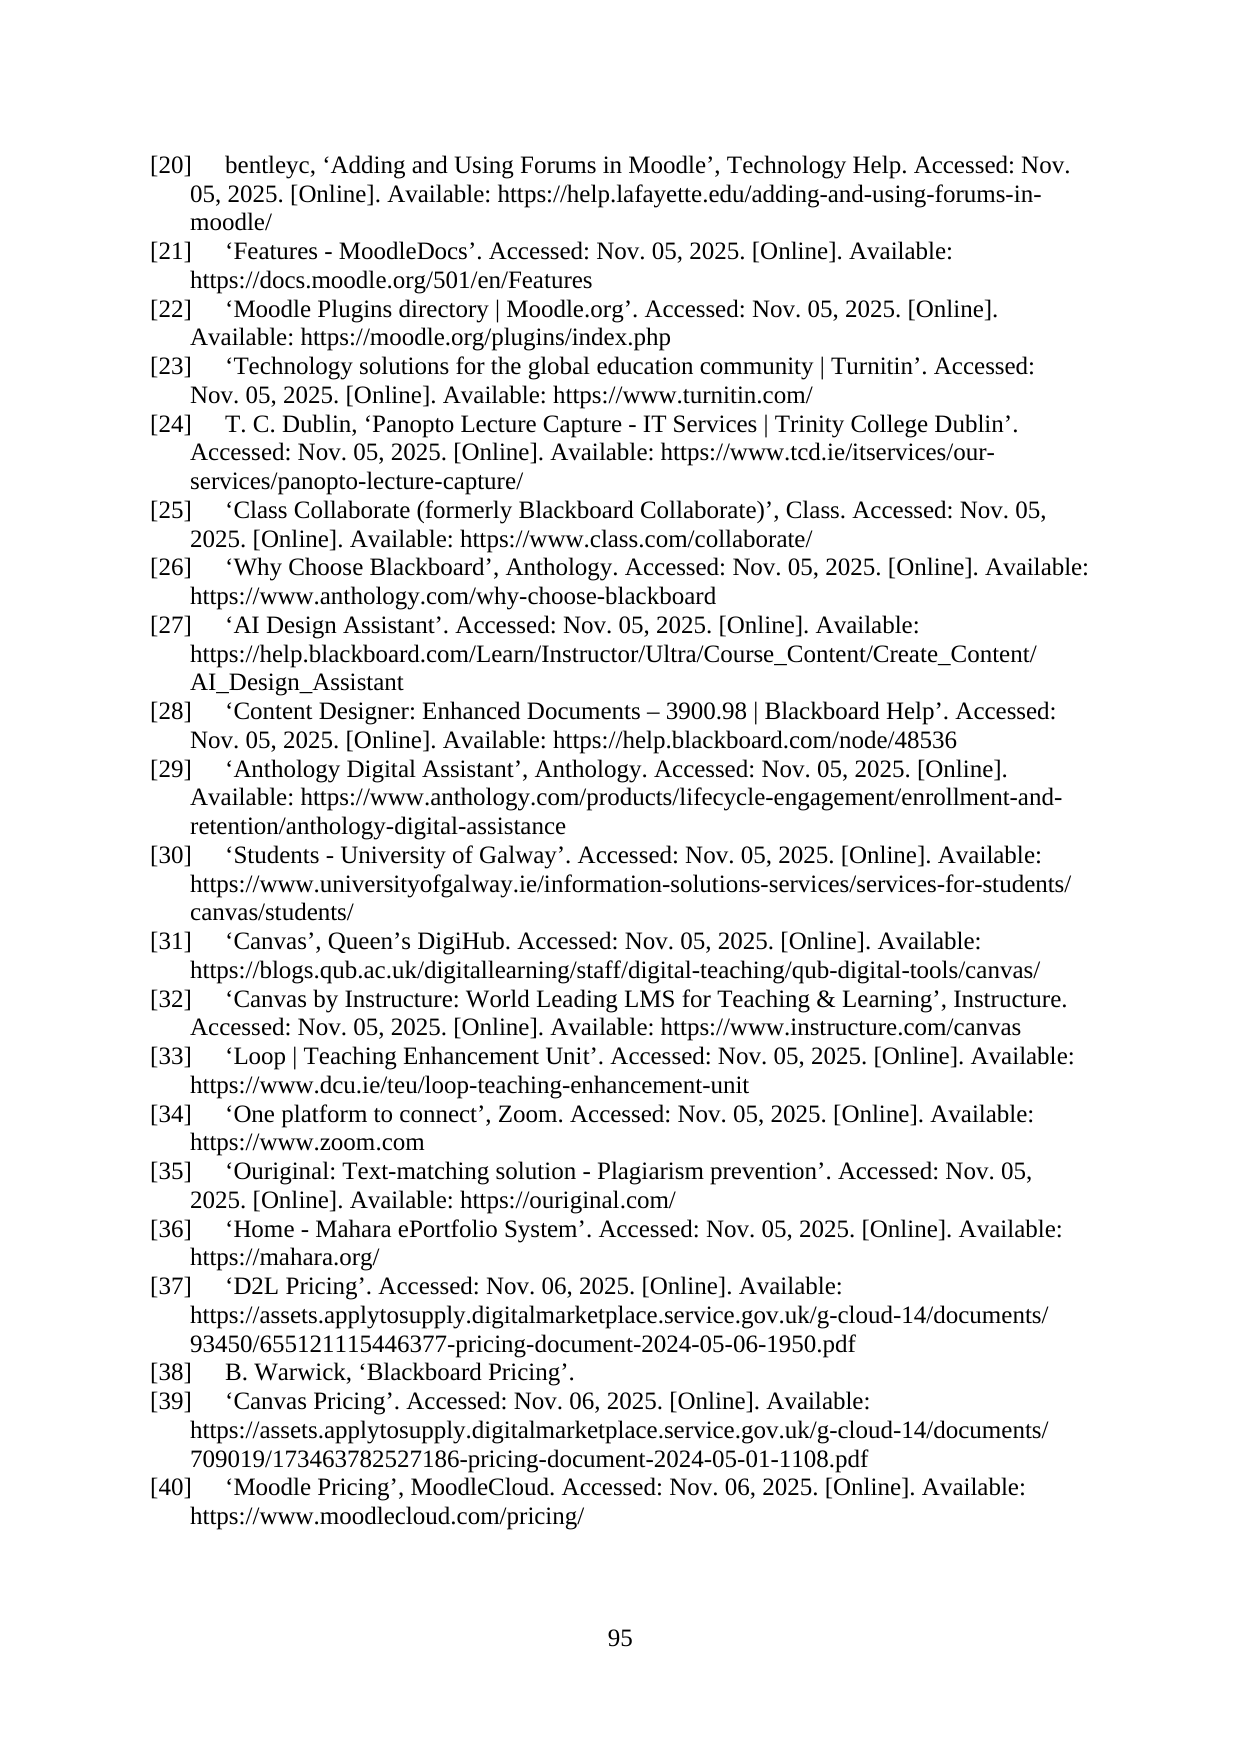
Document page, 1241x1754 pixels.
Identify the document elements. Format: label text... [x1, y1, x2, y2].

text [38] B. Warwick, ‘Blackboard Pricing’. [150, 1357, 1090, 1386]
text [40] ‘Moodle Pricing’, MoodleCloud. Accessed: Nov. 06, 2025. [Online]. Available: https://www.moodlecloud.com/pricing/ [150, 1472, 1090, 1530]
text [33] ‘Loop | Teaching Enhancement Unit’. Accessed: Nov. 05, 2025. [Online]. Available: https://www.dcu.ie/teu/loop-teaching-enhancement-unit [150, 1041, 1090, 1099]
text [31] ‘Canvas’, Queen’s DigiHub. Accessed: Nov. 05, 2025. [Online]. Available: https://blogs.qub.ac.uk/digitallearning/staff/digital-teaching/qub-digital-tools/canvas/ [150, 926, 1090, 984]
text [34] ‘One platform to connect’, Zoom. Accessed: Nov. 05, 2025. [Online]. Available: https://www.zoom.com [150, 1099, 1090, 1156]
text [36] ‘Home - Mahara ePortfolio System’. Accessed: Nov. 05, 2025. [Online]. Available: https://mahara.org/ [150, 1214, 1090, 1271]
text [35] ‘Ouriginal: Text-matching solution - Plagiarism prevention’. Accessed: Nov. 05, 2025. [Online]. Available: https://ouriginal.com/ [150, 1156, 1090, 1214]
text [21] ‘Features - MoodleDocs’. Accessed: Nov. 05, 2025. [Online]. Available: https://docs.moodle.org/501/en/Features [150, 236, 1090, 294]
text [20] bentleyc, ‘Adding and Using Forums in Moodle’, Technology Help. Accessed: Nov. 05, 2025. [Online]. Available: https://help.lafayette.edu/adding-and-using-forums-in-moodle/ [150, 150, 1090, 236]
text [25] ‘Class Collaborate (formerly Blackboard Collaborate)’, Class. Accessed: Nov. 05, 2025. [Online]. Available: https://www.class.com/collaborate/ [150, 495, 1090, 552]
text [28] ‘Content Designer: Enhanced Documents – 3900.98 | Blackboard Help’. Accessed: Nov. 05, 2025. [Online]. Available: https://help.blackboard.com/node/48536 [150, 696, 1090, 754]
text [37] ‘D2L Pricing’. Accessed: Nov. 06, 2025. [Online]. Available: https://assets.applytosupply.digitalmarketplace.service.gov.uk/g-cloud-14/documents/93450/655121115446377-pricing-document-2024-05-06-1950.pdf [150, 1271, 1090, 1357]
text [22] ‘Moodle Plugins directory | Moodle.org’. Accessed: Nov. 05, 2025. [Online]. Available: https://moodle.org/plugins/index.php [150, 294, 1090, 351]
text [29] ‘Anthology Digital Assistant’, Anthology. Accessed: Nov. 05, 2025. [Online]. Available: https://www.anthology.com/products/lifecycle-engagement/enrollment-and-retention/anthology-digital-assistance [150, 754, 1090, 840]
text [26] ‘Why Choose Blackboard’, Anthology. Accessed: Nov. 05, 2025. [Online]. Available: https://www.anthology.com/why-choose-blackboard [150, 552, 1090, 610]
text [39] ‘Canvas Pricing’. Accessed: Nov. 06, 2025. [Online]. Available: https://assets.applytosupply.digitalmarketplace.service.gov.uk/g-cloud-14/documents/709019/173463782527186-pricing-document-2024-05-01-1108.pdf [150, 1386, 1090, 1472]
text [24] T. C. Dublin, ‘Panopto Lecture Capture - IT Services | Trinity College Dublin’. Accessed: Nov. 05, 2025. [Online]. Available: https://www.tcd.ie/itservices/our-services/panopto-lecture-capture/ [150, 409, 1090, 495]
text [32] ‘Canvas by Instructure: World Leading LMS for Teaching & Learning’, Instructure. Accessed: Nov. 05, 2025. [Online]. Available: https://www.instructure.com/canvas [150, 984, 1090, 1041]
text [23] ‘Technology solutions for the global education community | Turnitin’. Accessed: Nov. 05, 2025. [Online]. Available: https://www.turnitin.com/ [150, 351, 1090, 409]
text [27] ‘AI Design Assistant’. Accessed: Nov. 05, 2025. [Online]. Available: https://help.blackboard.com/Learn/Instructor/Ultra/Course_Content/Create_Content/AI_Design_Assistant [150, 610, 1090, 696]
text [30] ‘Students - University of Galway’. Accessed: Nov. 05, 2025. [Online]. Available: https://www.universityofgalway.ie/information-solutions-services/services-for-students/canvas/students/ [150, 840, 1090, 926]
